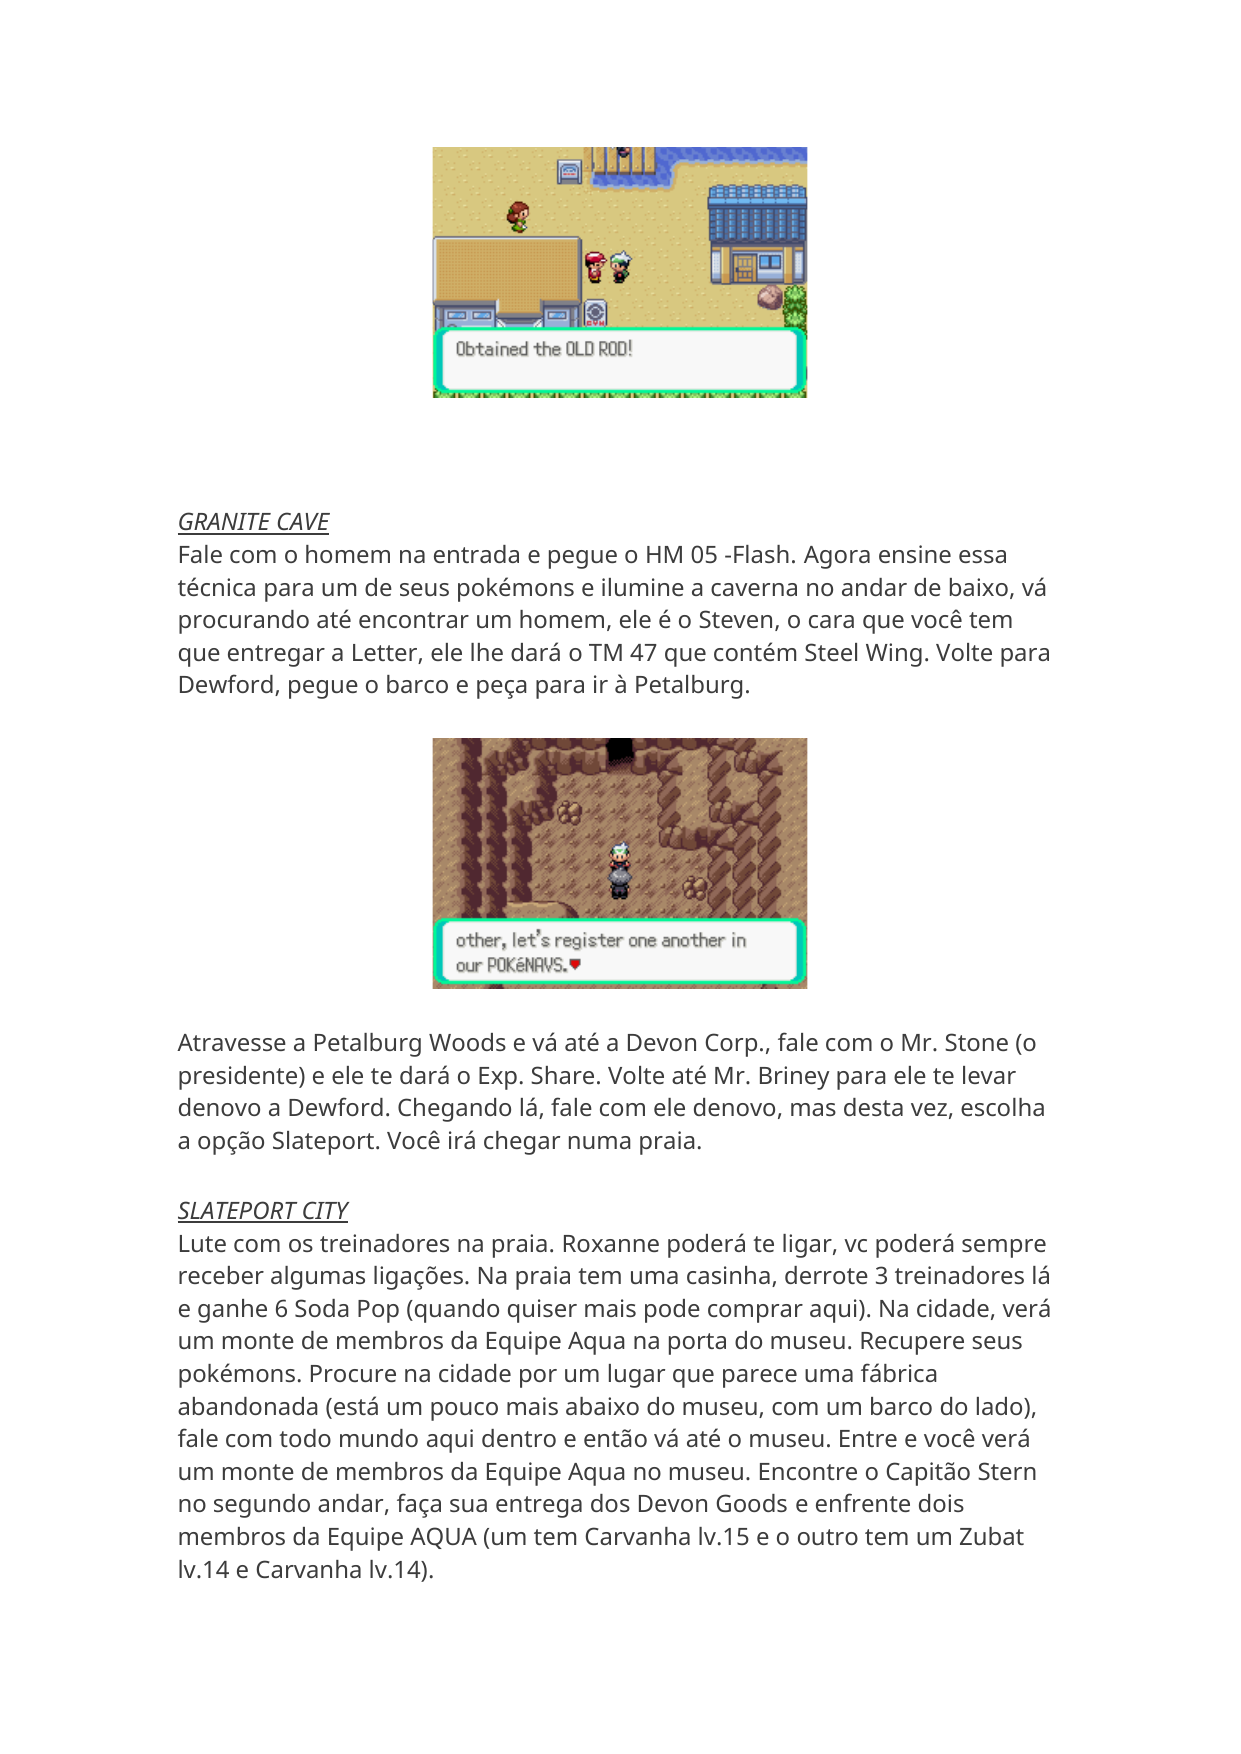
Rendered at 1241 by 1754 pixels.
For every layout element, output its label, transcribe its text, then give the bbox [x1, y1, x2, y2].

picture [432, 147, 808, 398]
text GRANITE CAVE Fale com o homem na entrada e pegue o HM 05 -Flash. Agora ensine essa técnica para um de seus pokémons e ilumine a caverna no andar de baixo, vá procurando até encontrar um homem, ele é o Steven, o cara que você tem que entregar a Letter, ele lhe dará o TM 47 que contém Steel Wing. Volte para Dewford, pegue o barco e peça para ir à Petalburg. [177, 505, 1063, 701]
picture [432, 738, 808, 989]
text SLATEPORT CITY Lute com os treinadores na praia. Roxanne poderá te ligar, vc poderá sempre receber algumas ligações. Na praia tem uma casinha, derrote 3 treinadores lá e ganhe 6 Soda Pop (quando quiser mais pode comprar aqui). Na cidade, verá um monte de membros da Equipe Aqua na porta do museu. Recupere seus pokémons. Procure na cidade por um lugar que parece uma fábrica abandonada (está um pouco mais abaixo do museu, com um barco do lado), fale com todo mundo aqui dentro e então vá até o museu. Entre e você verá um monte de membros da Equipe Aqua no museu. Encontre o Capitão Stern no segundo andar, faça sua entrega dos Devon Goods e enfrente dois membros da Equipe AQUA (um tem Carvanha lv.15 e o outro tem um Zubat lv.14 e Carvanha lv.14). [177, 1194, 1063, 1585]
text Atravesse a Petalburg Woods e vá até a Devon Corp., fale com o Mr. Stone (o presidente) e ele te dará o Exp. Share. Volte até Mr. Briney para ele te levar denovo a Dewford. Chegando lá, fale com ele denovo, mas desta vez, escolha a opção Slateport. Você irá chegar numa praia. [177, 1026, 1063, 1156]
